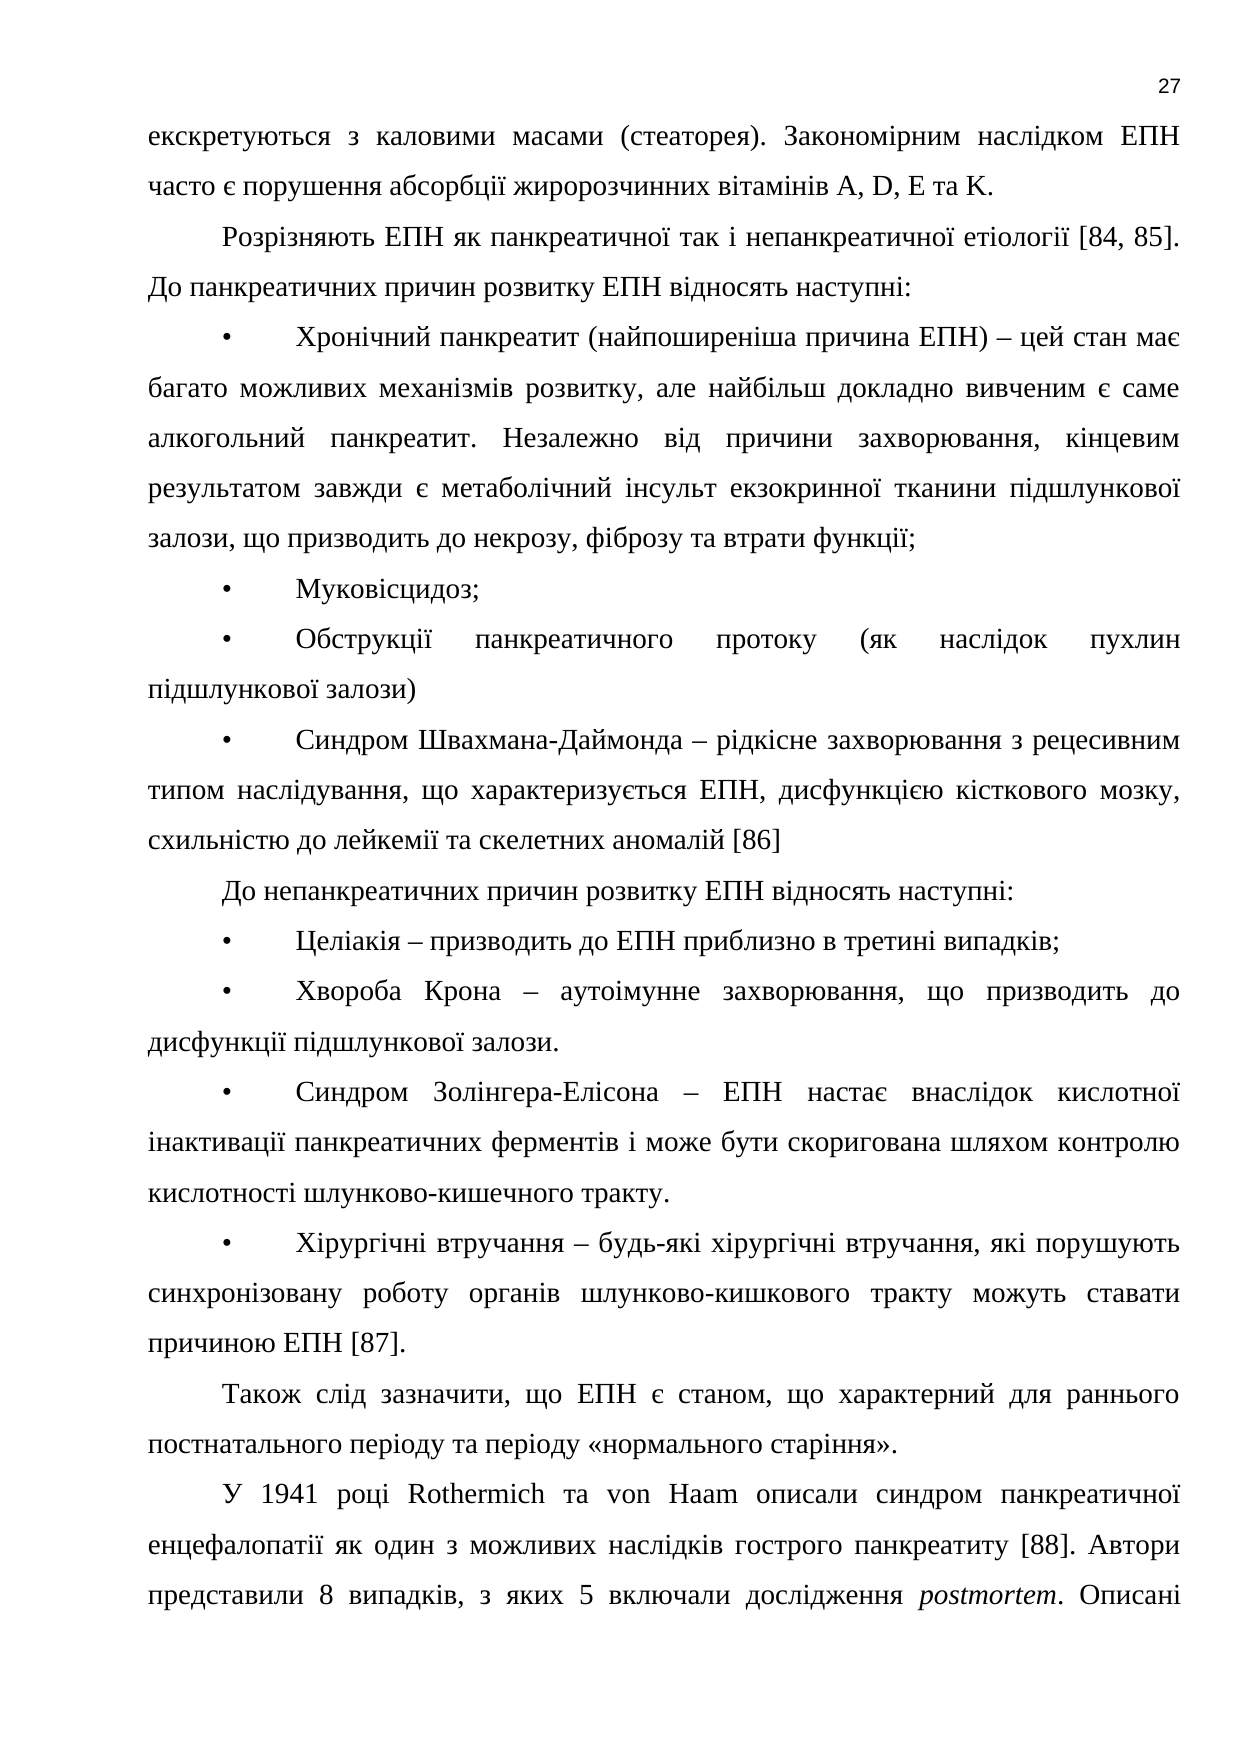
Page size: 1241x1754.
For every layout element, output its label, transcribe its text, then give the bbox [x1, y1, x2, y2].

text Також слід зазначити, що ЕПН є станом, що характерний для раннього постнатального періоду та періоду «нормального старіння». [148, 1376, 1181, 1460]
text • Муковісцидоз; [148, 571, 1181, 604]
text Розрізняють ЕПН як панкреатичної так і непанкреатичної етіології [84, 85]. До панкреатичних причин розвитку ЕПН відносять наступні: [148, 219, 1181, 303]
text • Хірургічні втручання – будь-які хірургічні втручання, які порушують синхронізовану роботу органів шлунково-кишкового тракту можуть ставати причиною ЕПН [87]. [148, 1225, 1181, 1359]
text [148, 1477, 1181, 1611]
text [148, 118, 1181, 202]
text • Синдром Швахмана-Даймонда – рідкісне захворювання з рецесивним типом наслідування, що характеризується ЕПН, дисфункцією кісткового мозку, схильністю до лейкемії та скелетних аномалій [86] [148, 722, 1181, 856]
text • Синдром Золінгера-Елісона – ЕПН настає внаслідок кислотної інактивації панкреатичних ферментів і може бути скоригована шляхом контролю кислотності шлунково-кишечного тракту. [148, 1074, 1181, 1208]
text До непанкреатичних причин розвитку ЕПН відносять наступні: [148, 873, 1181, 906]
text • Хвороба Крона – аутоімунне захворювання, що призводить до дисфункції підшлункової залози. [148, 973, 1181, 1057]
text • Целіакія – призводить до ЕПН приблизно в третині випадків; [148, 923, 1181, 957]
text • Хронічний панкреатит (найпоширеніша причина ЕПН) – цей стан має багато можливих механізмів розвитку, але найбільш докладно вивченим є саме алкогольний панкреатит. Незалежно від причини захворювання, кінцевим результатом завжди є метаболічний інсульт екзокринної тканини підшлункової залози, що призводить до некрозу, фіброзу та втрати функції; [148, 319, 1181, 554]
text • Обструкції панкреатичного протоку (як наслідок пухлин підшлункової залози) [148, 621, 1181, 705]
